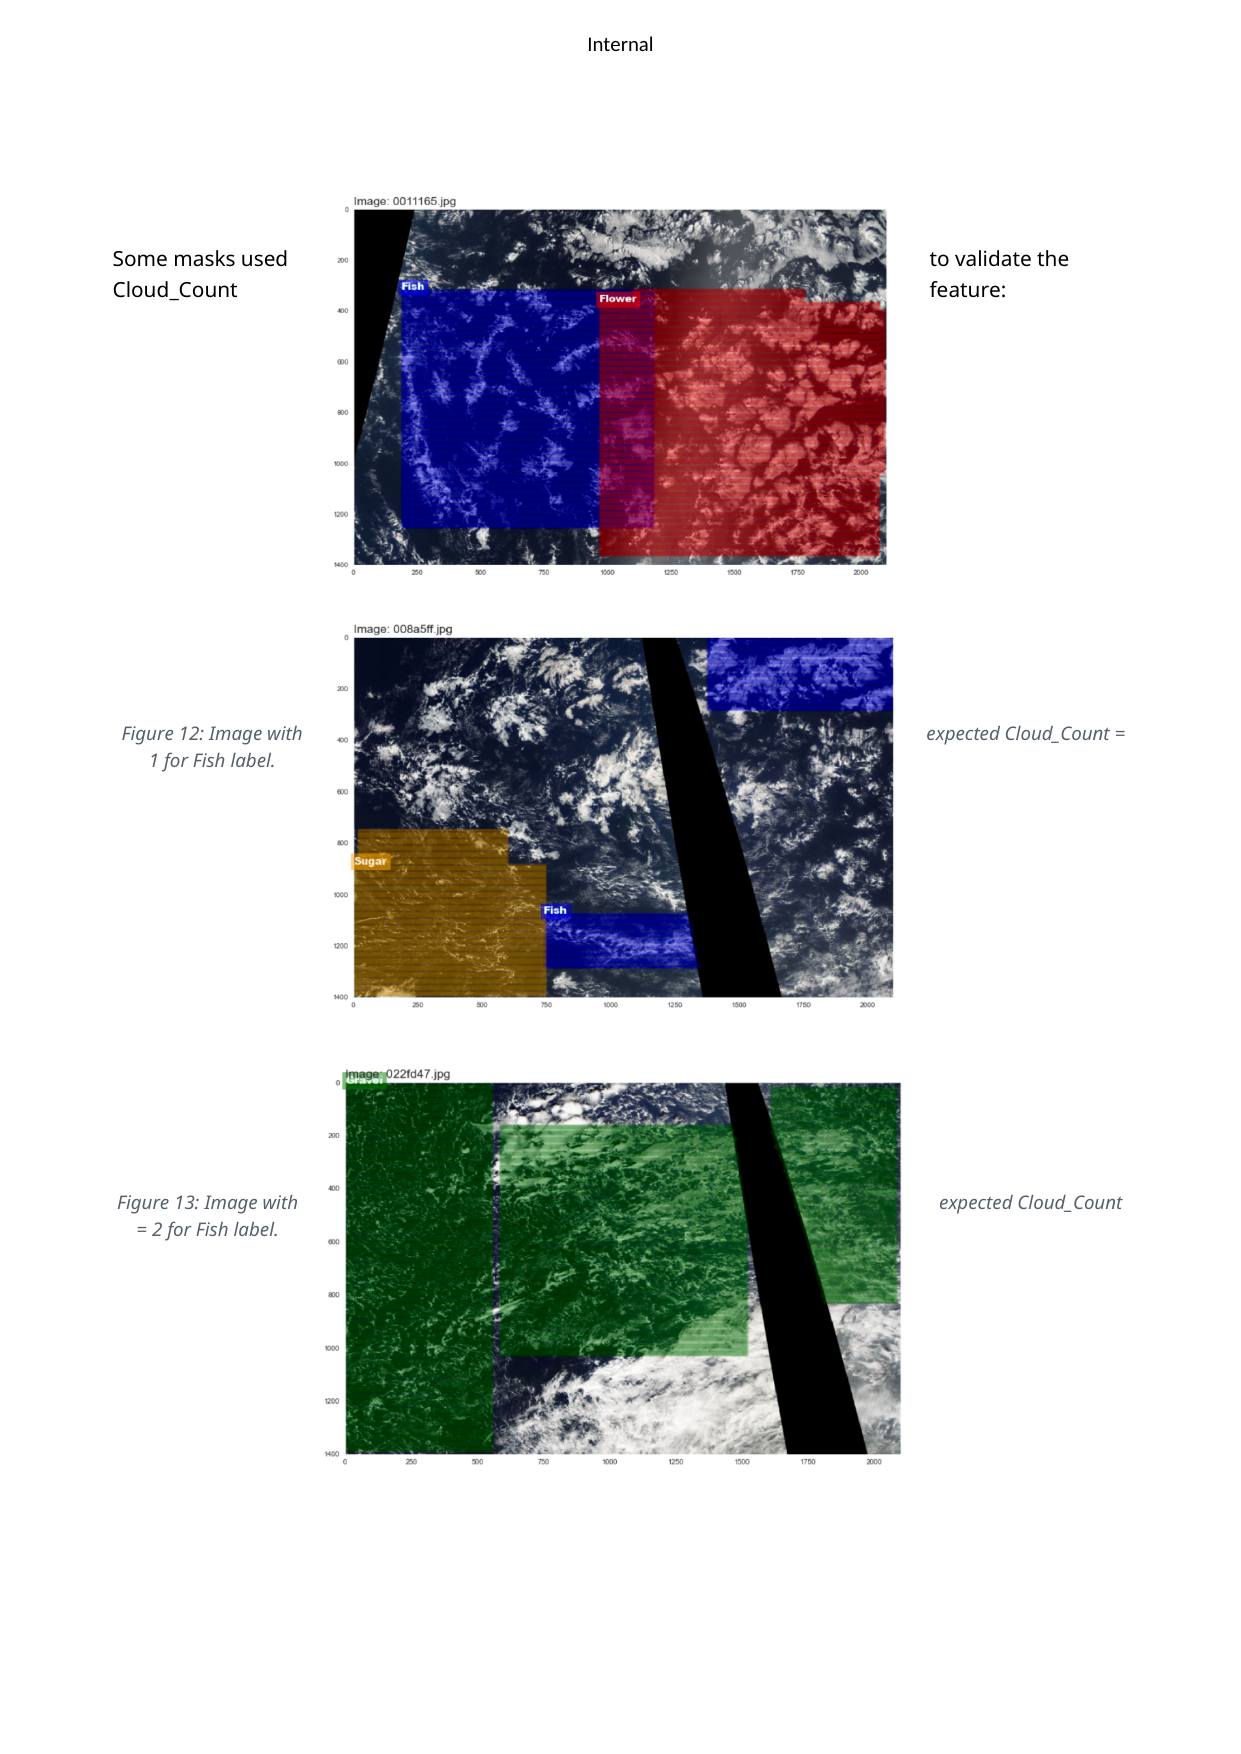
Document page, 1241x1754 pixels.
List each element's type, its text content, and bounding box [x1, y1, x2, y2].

picture [332, 622, 908, 1016]
text Figure 13: Image with expected Cloud_Count = 2 for Fish label. [112, 1189, 323, 1242]
text Some masks used to validate the Cloud_Count feature: [911, 244, 1128, 304]
picture [323, 1067, 917, 1474]
text Some masks used to validate the Cloud_Count feature: [112, 244, 330, 304]
text Figure 13: Image with expected Cloud_Count = 2 for Fish label. [917, 1189, 1128, 1242]
text Figure 12: Image with expected Cloud_Count = 1 for Fish label. [112, 720, 332, 773]
picture [330, 196, 911, 584]
text Figure 12: Image with expected Cloud_Count = 1 for Fish label. [908, 720, 1128, 773]
